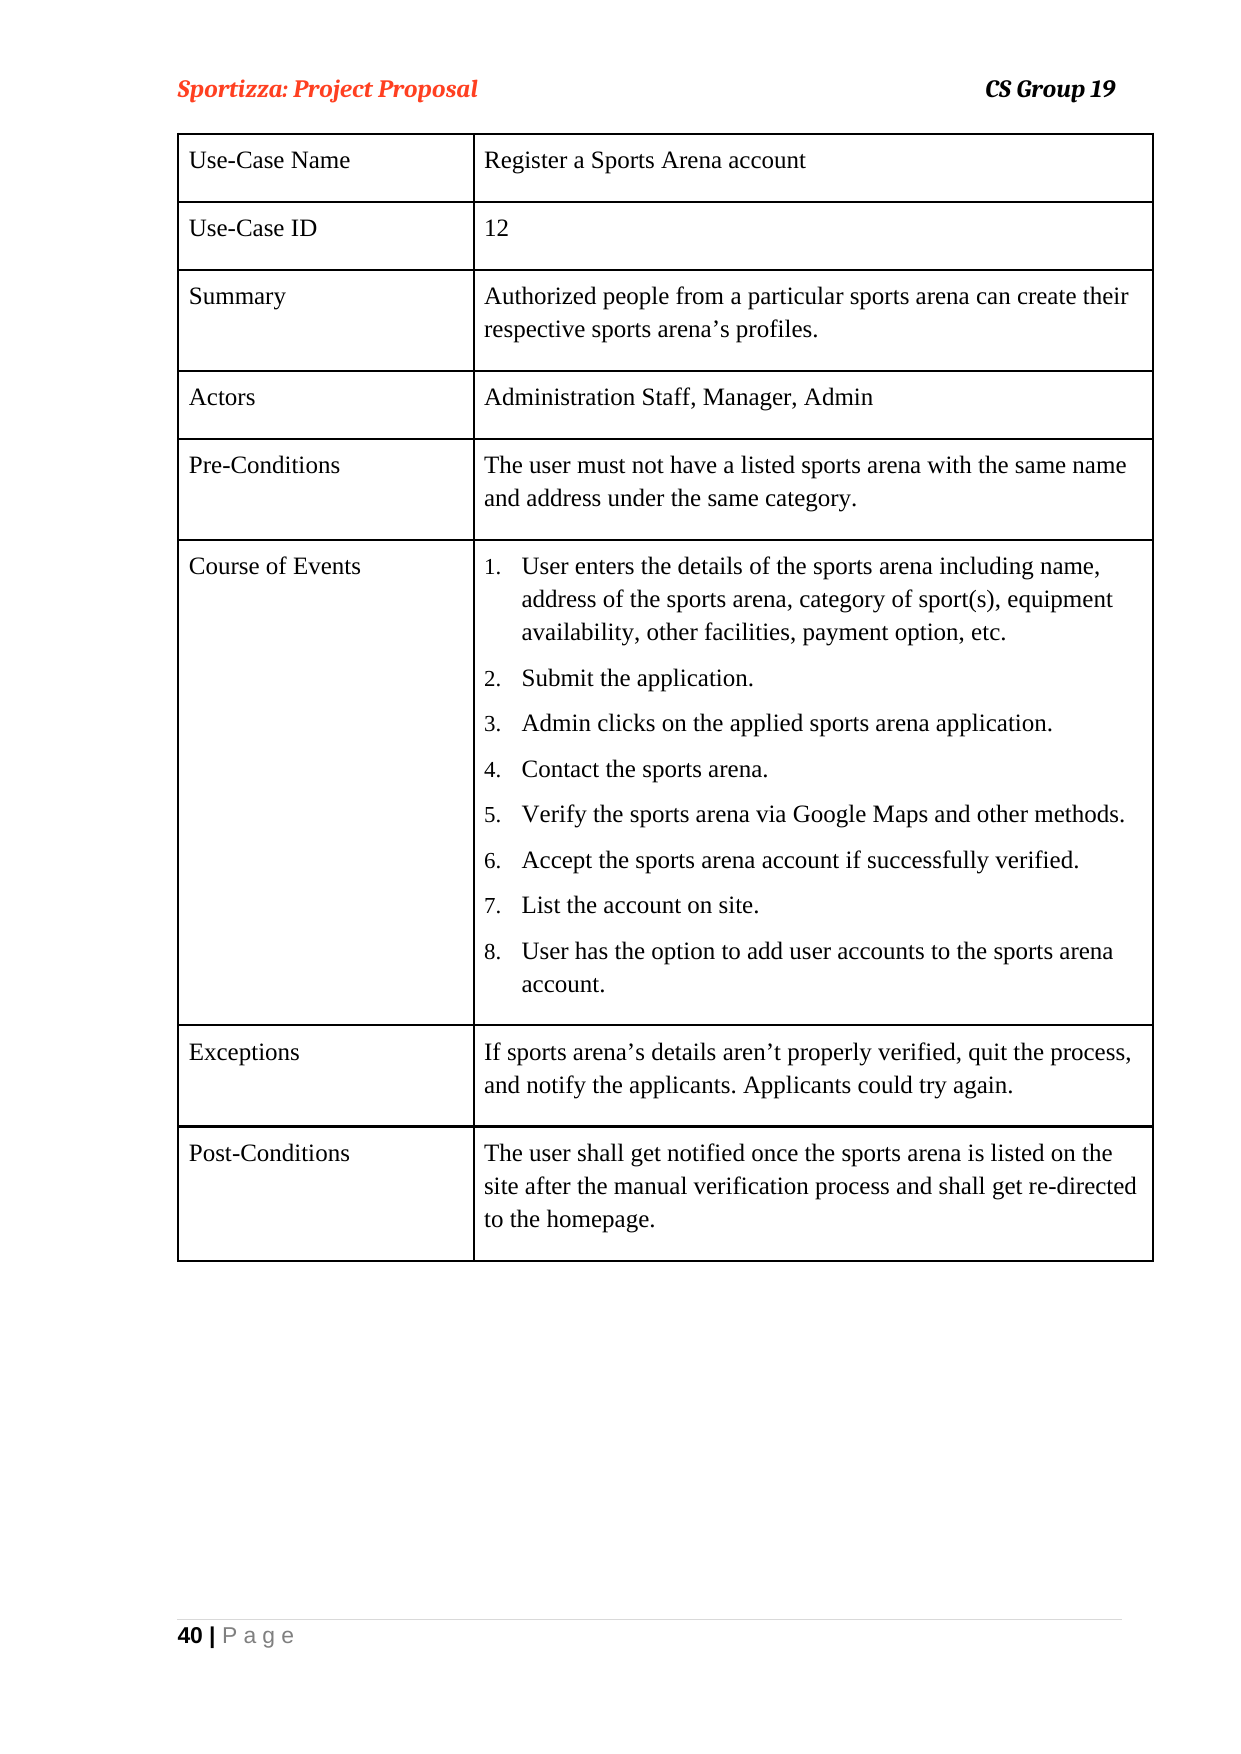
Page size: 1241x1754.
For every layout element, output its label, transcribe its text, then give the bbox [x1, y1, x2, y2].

table_cell Summary [179, 271, 473, 369]
table_cell Course of Events [179, 541, 473, 1024]
table_cell The user shall get notified once the sports arena is listed on the site after the manual verification process and shall get re-directed to the homepage. [475, 1128, 1152, 1259]
table_cell User enters the details of the sports arena including name, address of the sports arena, category of sport(s), equipment availability, other facilities, payment option, etc. Submit the application. Admin clicks on the applied sports arena application. Contact the sports arena. Verify the sports arena via Google Maps and other methods. Accept the sports arena account if successfully verified. List the account on site. User has the option to add user accounts to the sports arena account. [475, 541, 1152, 1024]
table_cell If sports arena’s details aren’t properly verified, quit the process, and notify the applicants. Applicants could try again. [475, 1026, 1152, 1125]
table_cell Administration Staff, Manager, Admin [475, 372, 1152, 438]
table_cell Use-Case ID [179, 203, 473, 268]
table_cell Authorized people from a particular sports arena can create their respective sports arena’s profiles. [475, 271, 1152, 369]
table_cell Actors [179, 372, 473, 438]
table_header Use-Case Name [179, 135, 473, 201]
table_header Register a Sports Arena account [475, 135, 1152, 201]
table_cell The user must not have a listed sports arena with the same name and address under the same category. [475, 440, 1152, 539]
table_cell Exceptions [179, 1026, 473, 1125]
table_cell Pre-Conditions [179, 440, 473, 539]
table_cell Post-Conditions [179, 1128, 473, 1259]
table_cell 12 [475, 203, 1152, 268]
